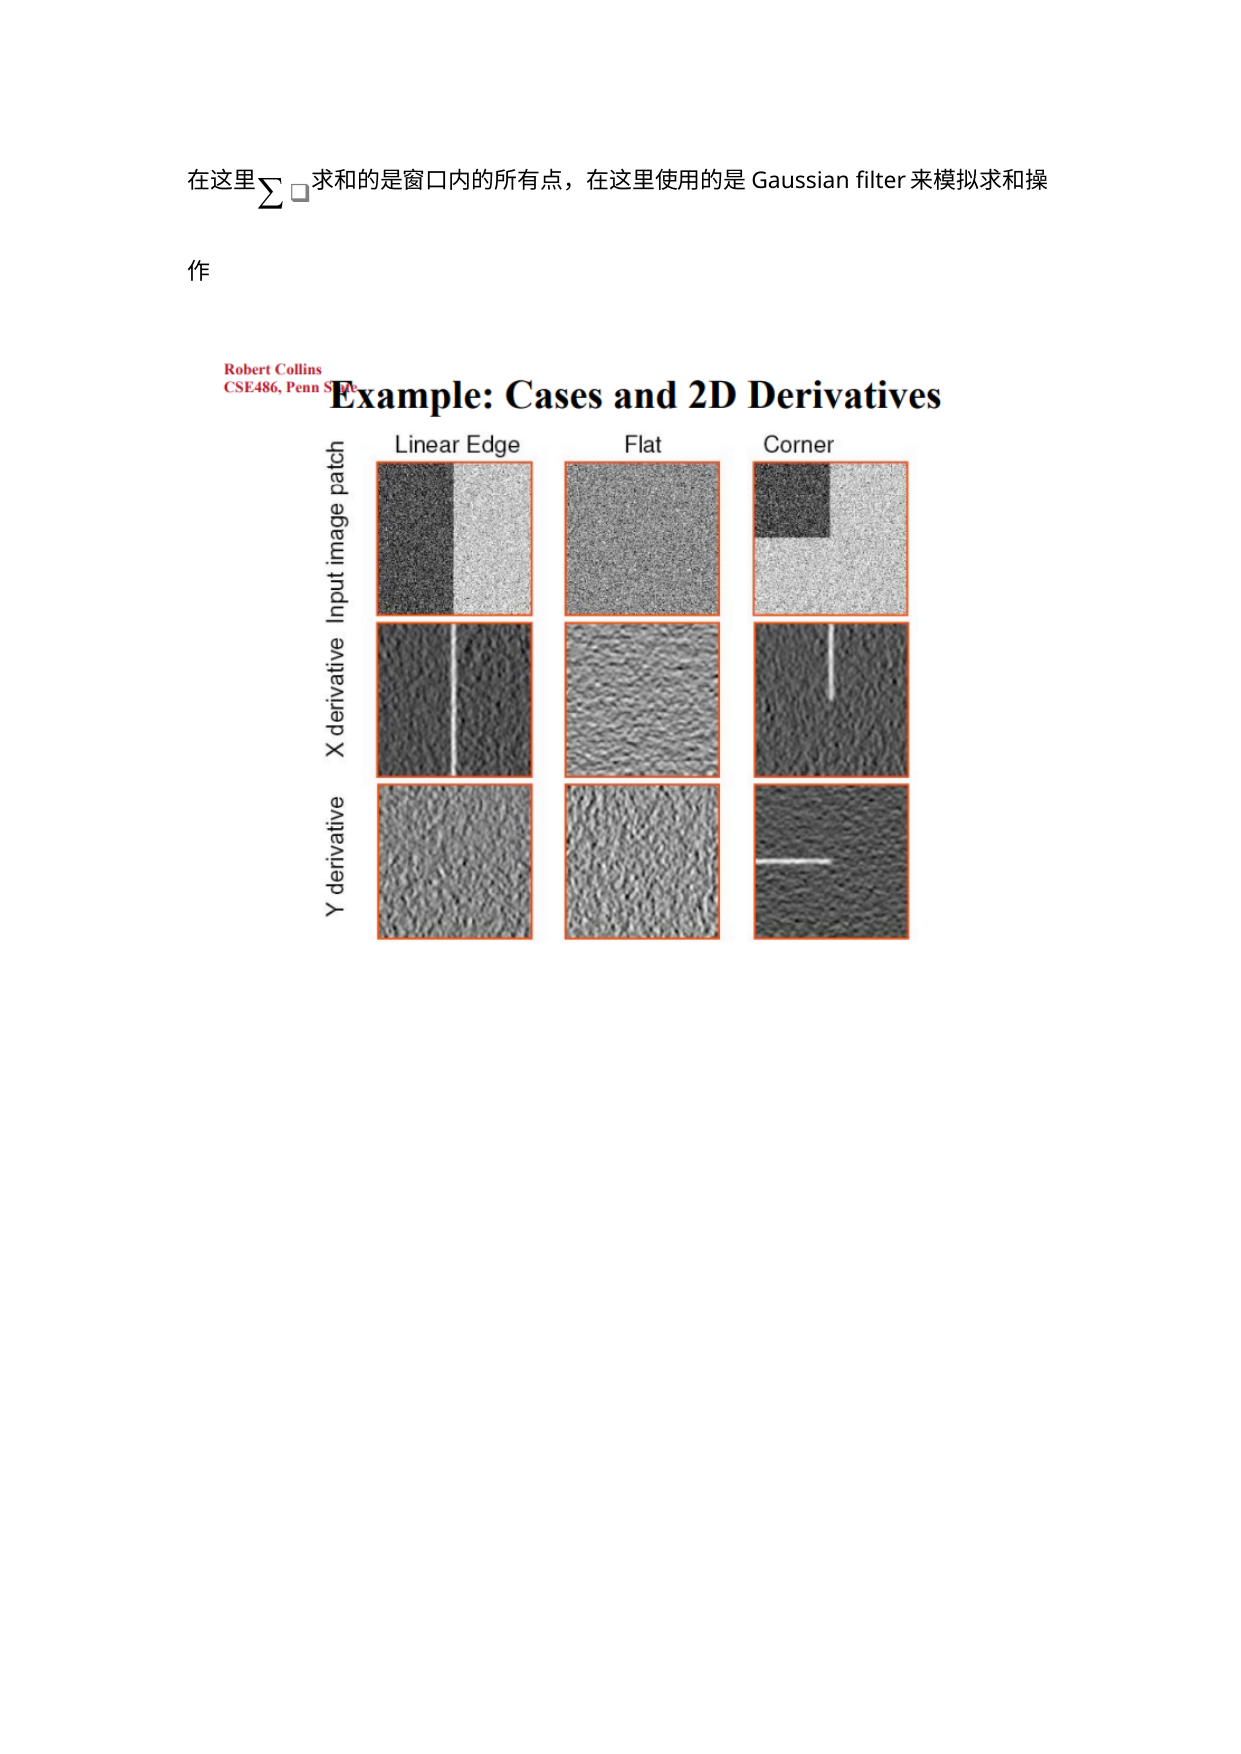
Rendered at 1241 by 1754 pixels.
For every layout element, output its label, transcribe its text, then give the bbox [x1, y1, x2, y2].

text 在这里求和的是窗口内的所有点，在这里使用的是Gaussian filter来模拟求和操作 [187, 162, 1053, 302]
picture [187, 323, 1053, 988]
